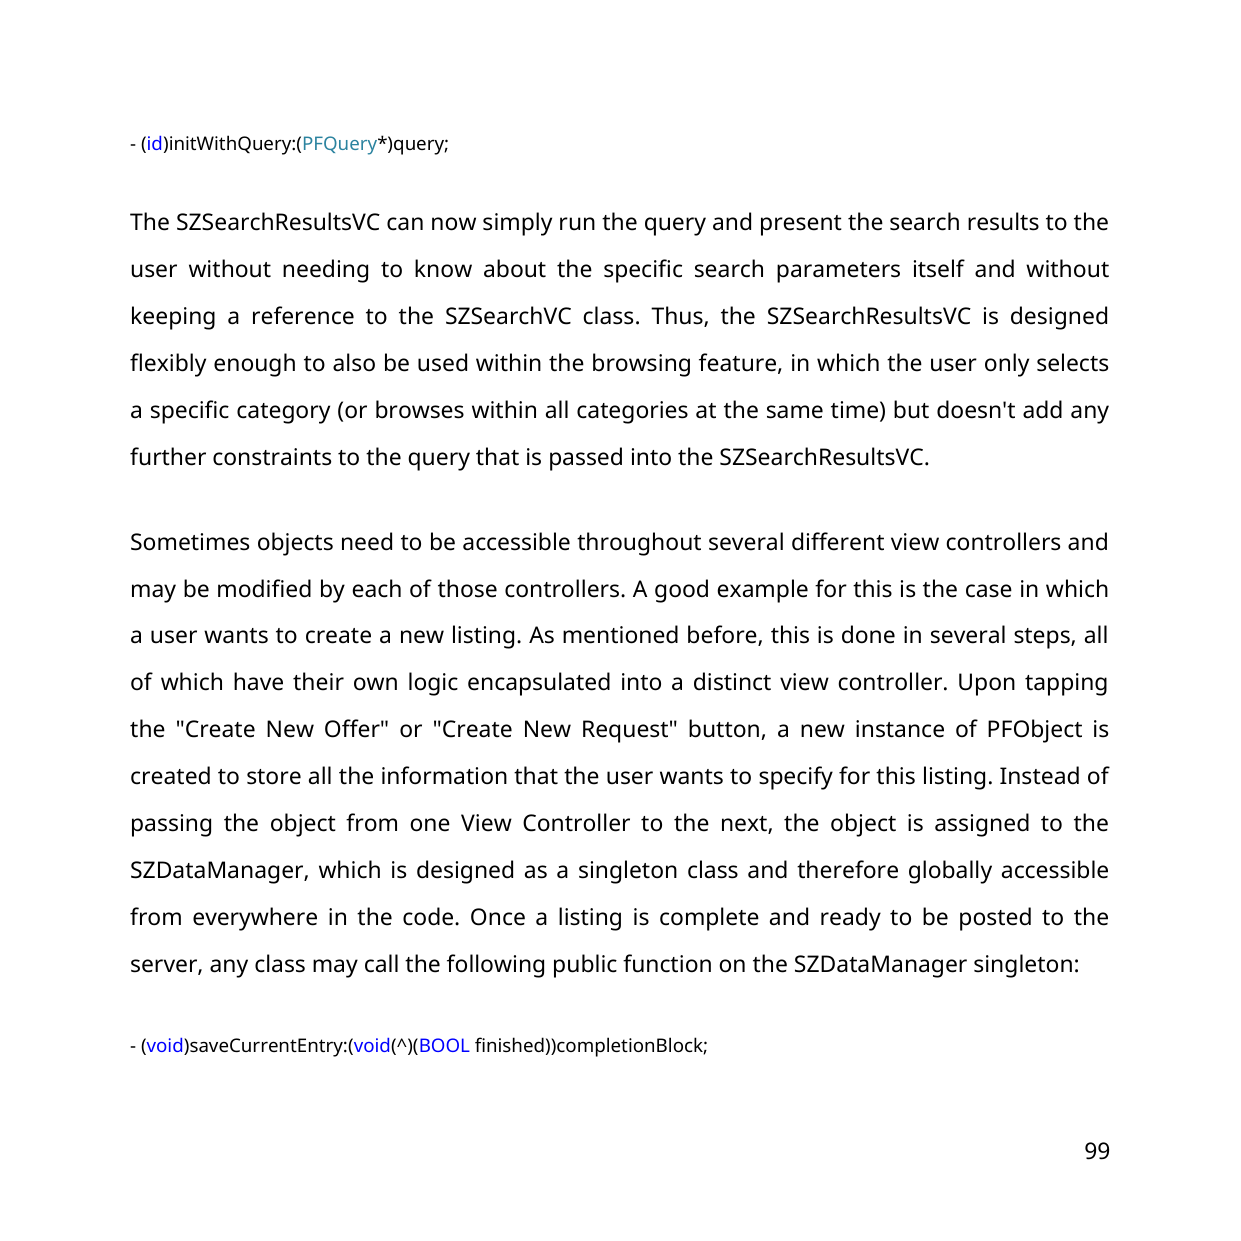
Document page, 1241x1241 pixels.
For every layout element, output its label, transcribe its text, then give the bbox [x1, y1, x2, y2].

text Sometimes objects need to be accessible throughout several different view controllers and may be modified by each of those controllers. A good example for this is the case in which a user wants to create a new listing. As mentioned before, this is done in several steps, all of which have their own logic encapsulated into a distinct view controller. Upon tapping the "Create New Offer" or "Create New Request" button, a new instance of PFObject is created to store all the information that the user wants to specify for this listing. Instead of passing the object from one View Controller to the next, the object is assigned to the SZDataManager, which is designed as a singleton class and therefore globally accessible from everywhere in the code. Once a listing is complete and ready to be posted to the server, any class may call the following public function on the SZDataManager singleton: [130, 526, 1110, 979]
list - (id)initWithQuery:(PFQuery*)query; [130, 130, 1110, 155]
list - (void)saveCurrentEntry:(void(^)(BOOL finished))completionBlock; [130, 1032, 1110, 1058]
text The SZSearchResultsVC can now simply run the query and present the search results to the user without needing to know about the specific search parameters itself and without keeping a reference to the SZSearchVC class. Thus, the SZSearchResultsVC is designed flexibly enough to also be used within the browsing feature, in which the user only selects a specific category (or browses within all categories at the same time) but doesn't add any further constraints to the query that is passed into the SZSearchResultsVC. [130, 206, 1110, 472]
